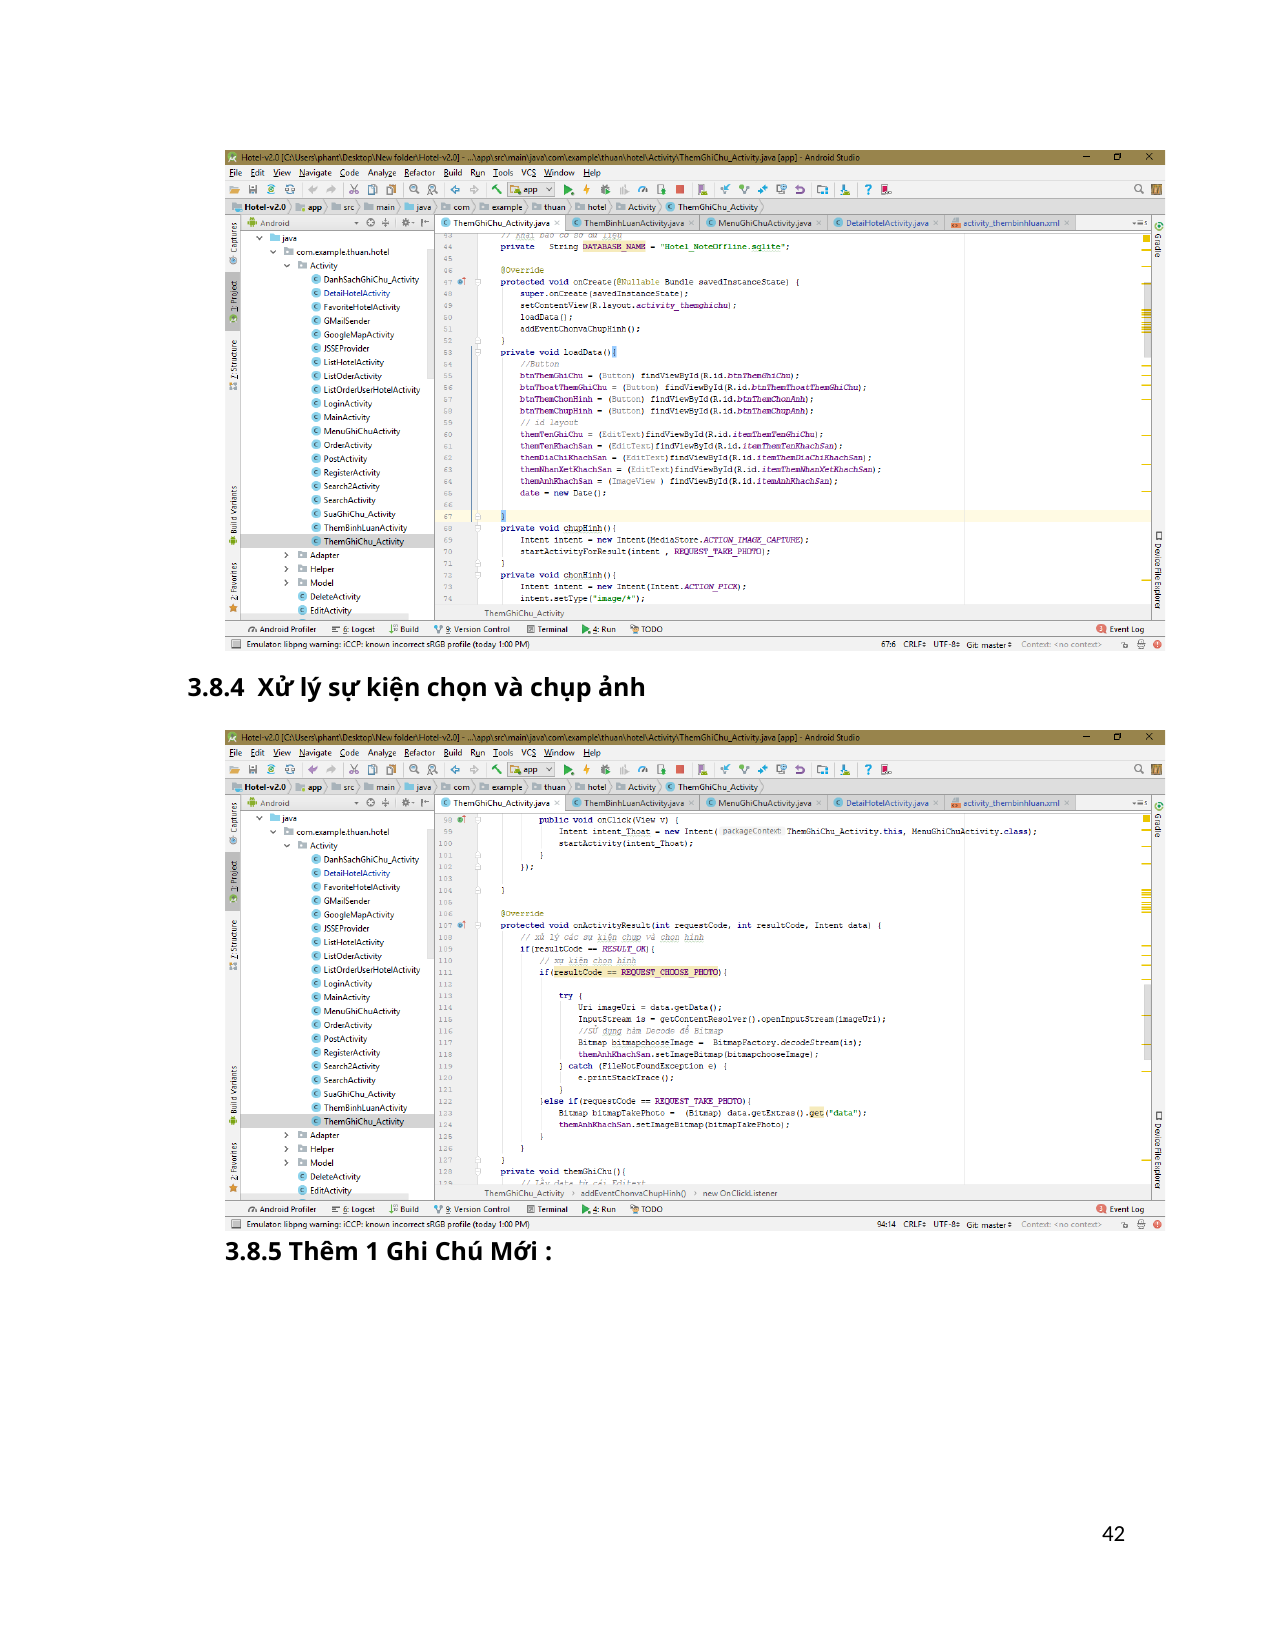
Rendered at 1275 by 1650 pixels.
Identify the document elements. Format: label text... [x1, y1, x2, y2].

picture [225, 150, 1166, 651]
picture [225, 730, 1166, 1231]
list 3.8.5 Thêm 1 Ghi Chú Mới : [225, 1233, 1125, 1267]
text 3.8.4 Xử lý sự kiện chọn và chụp ảnh [187, 670, 1125, 704]
